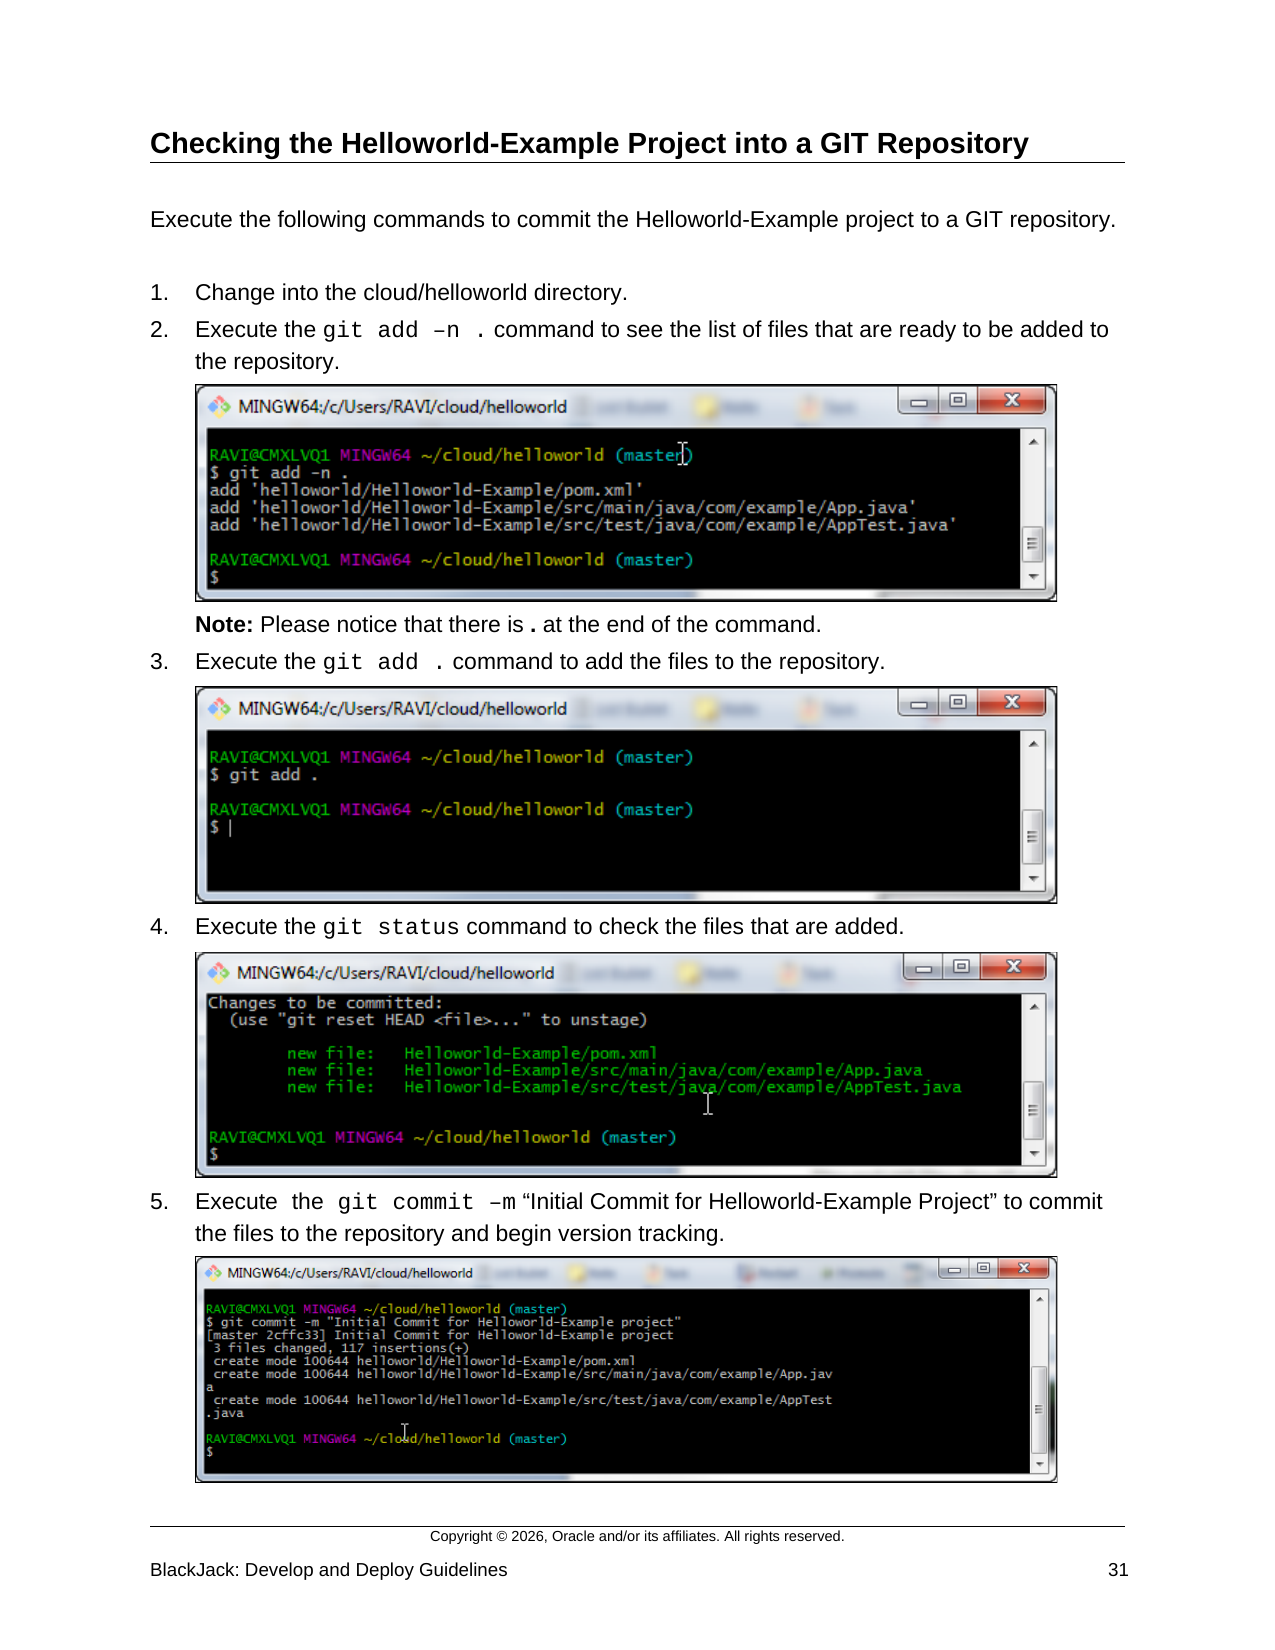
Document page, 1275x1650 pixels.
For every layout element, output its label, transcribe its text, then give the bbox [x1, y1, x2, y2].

picture [195, 952, 1058, 1178]
picture [195, 686, 1058, 904]
list Execute the git add –n . command to see the list of files that are ready to be added to the repository. [150, 316, 1125, 374]
text Note: Please notice that there is . at the end of the command. [195, 611, 1125, 638]
text Execute the git status command to check the files that are added. [150, 913, 1125, 942]
picture [195, 1256, 1058, 1483]
text Execute the git add . command to add the files to the repository. [150, 648, 1125, 676]
list Change into the cloud/helloworld directory. [150, 279, 1125, 305]
text Execute the following commands to commit the Helloworld-Example project to a GIT repository. [150, 206, 1125, 232]
text Execute the git commit –m “Initial Commit for Helloworld-Example Project” to commit the files to the repository and begin version tracking. [150, 1188, 1125, 1247]
picture [195, 384, 1058, 602]
title Checking the Helloworld-Example Project into a GIT Repository [150, 126, 1125, 162]
